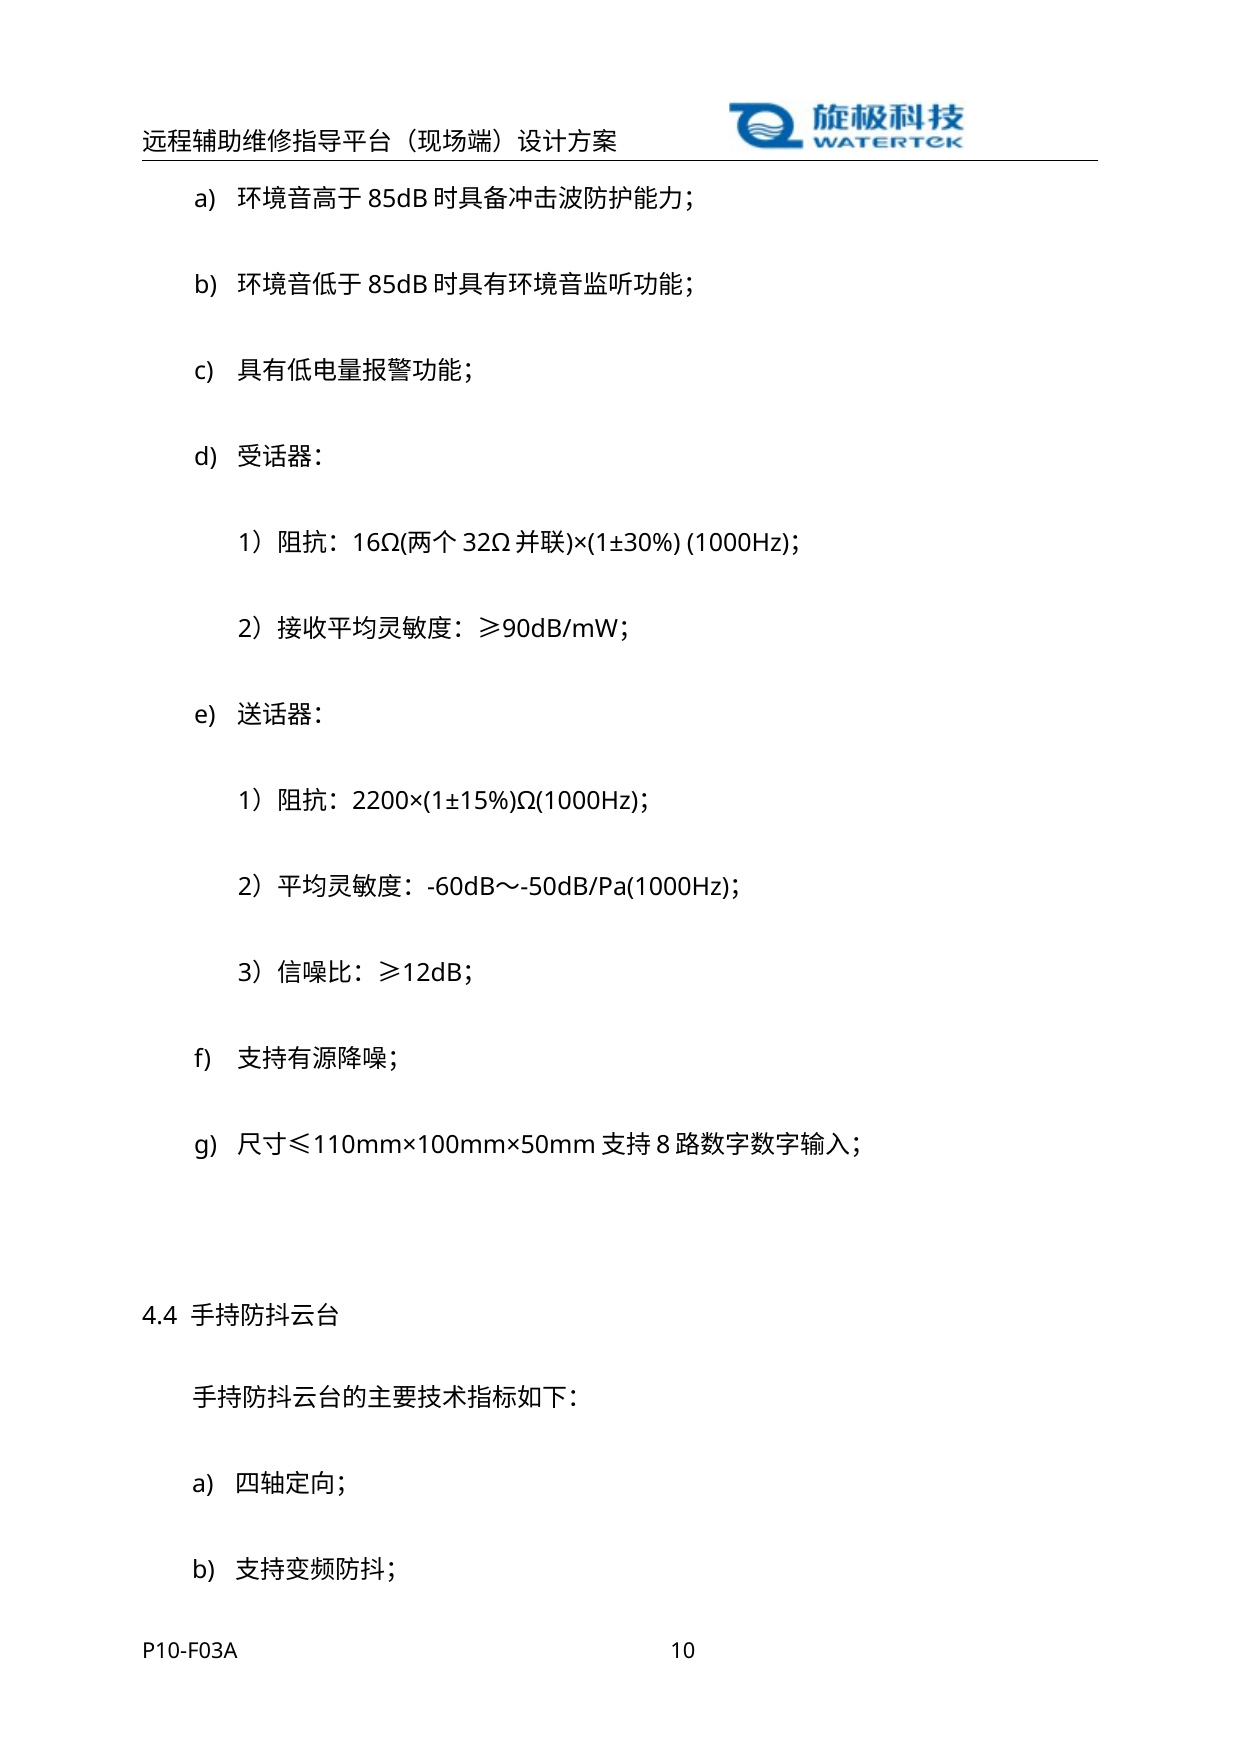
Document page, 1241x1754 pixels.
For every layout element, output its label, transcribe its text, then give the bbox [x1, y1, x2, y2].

list 环境音高于85dB时具备冲击波防护能力； [194, 162, 1098, 230]
list 支持有源降噪； [194, 1023, 1098, 1091]
list 四轴定向； [192, 1447, 1098, 1515]
list 1）阻抗：2200×(1±15%)Ω(1000Hz)； [238, 764, 1098, 832]
list 送话器： [194, 678, 1098, 746]
list 2）接收平均灵敏度：≥90dB/mW； [238, 592, 1098, 660]
list 1）阻抗：16Ω(两个32Ω并联)×(1±30%) (1000Hz)； [238, 506, 1098, 574]
list 受话器： [194, 420, 1098, 488]
list 手持防抖云台的主要技术指标如下： [142, 1361, 1098, 1429]
picture [728, 100, 967, 151]
list 支持变频防抖； [192, 1533, 1098, 1601]
list 具有低电量报警功能； [194, 334, 1098, 402]
subtitle 手持防抖云台 [142, 1280, 1098, 1348]
list 2）平均灵敏度：-60dB～-50dB/Pa(1000Hz)； [238, 851, 1098, 918]
list 3）信噪比：≥12dB； [238, 937, 1098, 1004]
list 尺寸≤110mm×100mm×50mm支持8路数字数字输入； [194, 1109, 1098, 1177]
list 环境音低于85dB时具有环境音监听功能； [194, 248, 1098, 316]
